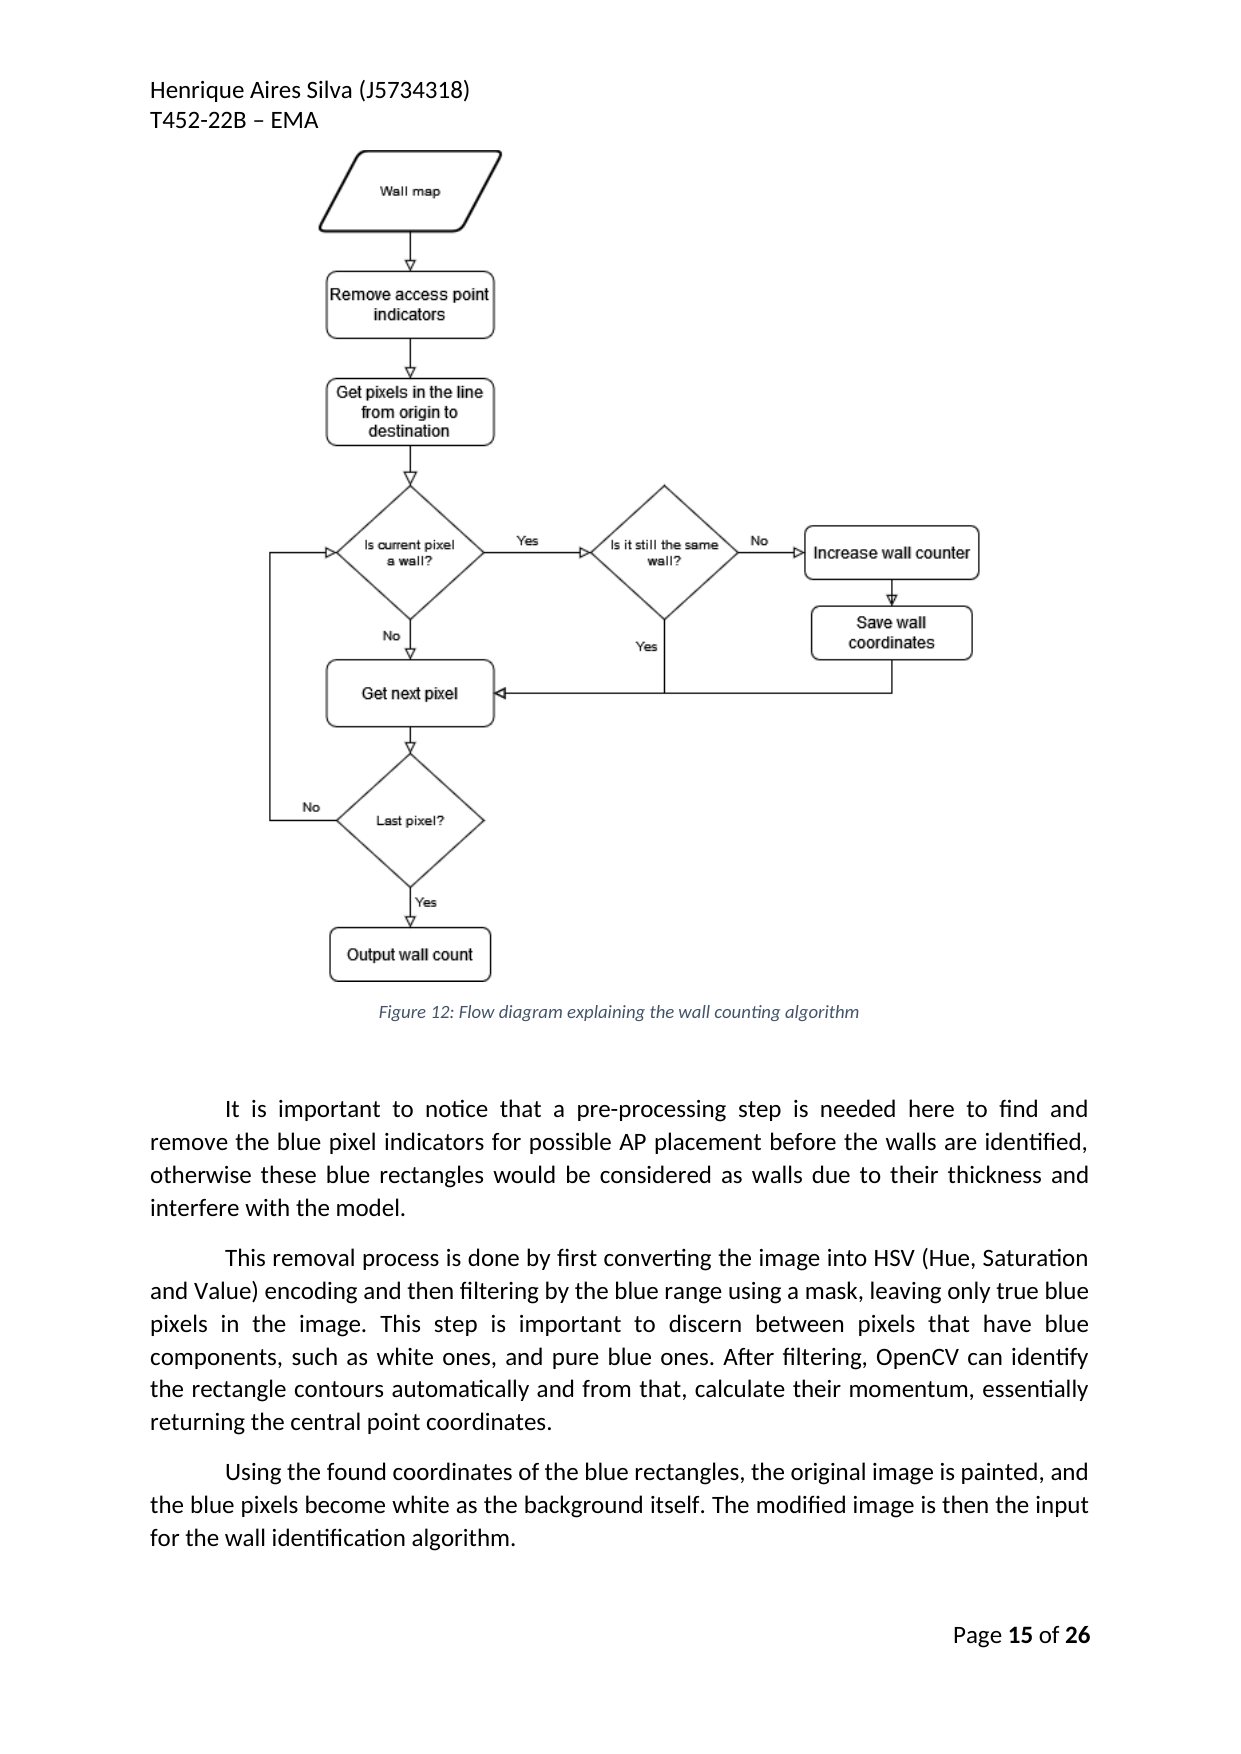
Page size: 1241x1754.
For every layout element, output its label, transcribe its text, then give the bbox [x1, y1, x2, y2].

text Figure 12: Flow diagram explaining the wall counting algorithm [150, 1000, 1090, 1023]
text Using the found coordinates of the blue rectangles, the original image is painted, and the blue pixels become white as the background itself. The modified image is then the input for the wall identification algorithm. [150, 1456, 1090, 1552]
picture [260, 150, 981, 982]
text It is important to notice that a pre-processing step is needed here to find and remove the blue pixel indicators for possible AP placement before the walls are identified, otherwise these blue rectangles would be considered as walls due to their thickness and interfere with the model. [150, 1094, 1090, 1223]
text This removal process is done by first converting the image into HSV (Hue, Saturation and Value) encoding and then filtering by the blue range using a mask, leaving only true blue pixels in the image. This step is important to discern between pixels that have blue components, such as white ones, and pure blue ones. After filtering, OpenCV can identify the rectangle contours automatically and from that, calculate their momentum, essentially returning the central point coordinates. [150, 1242, 1090, 1437]
